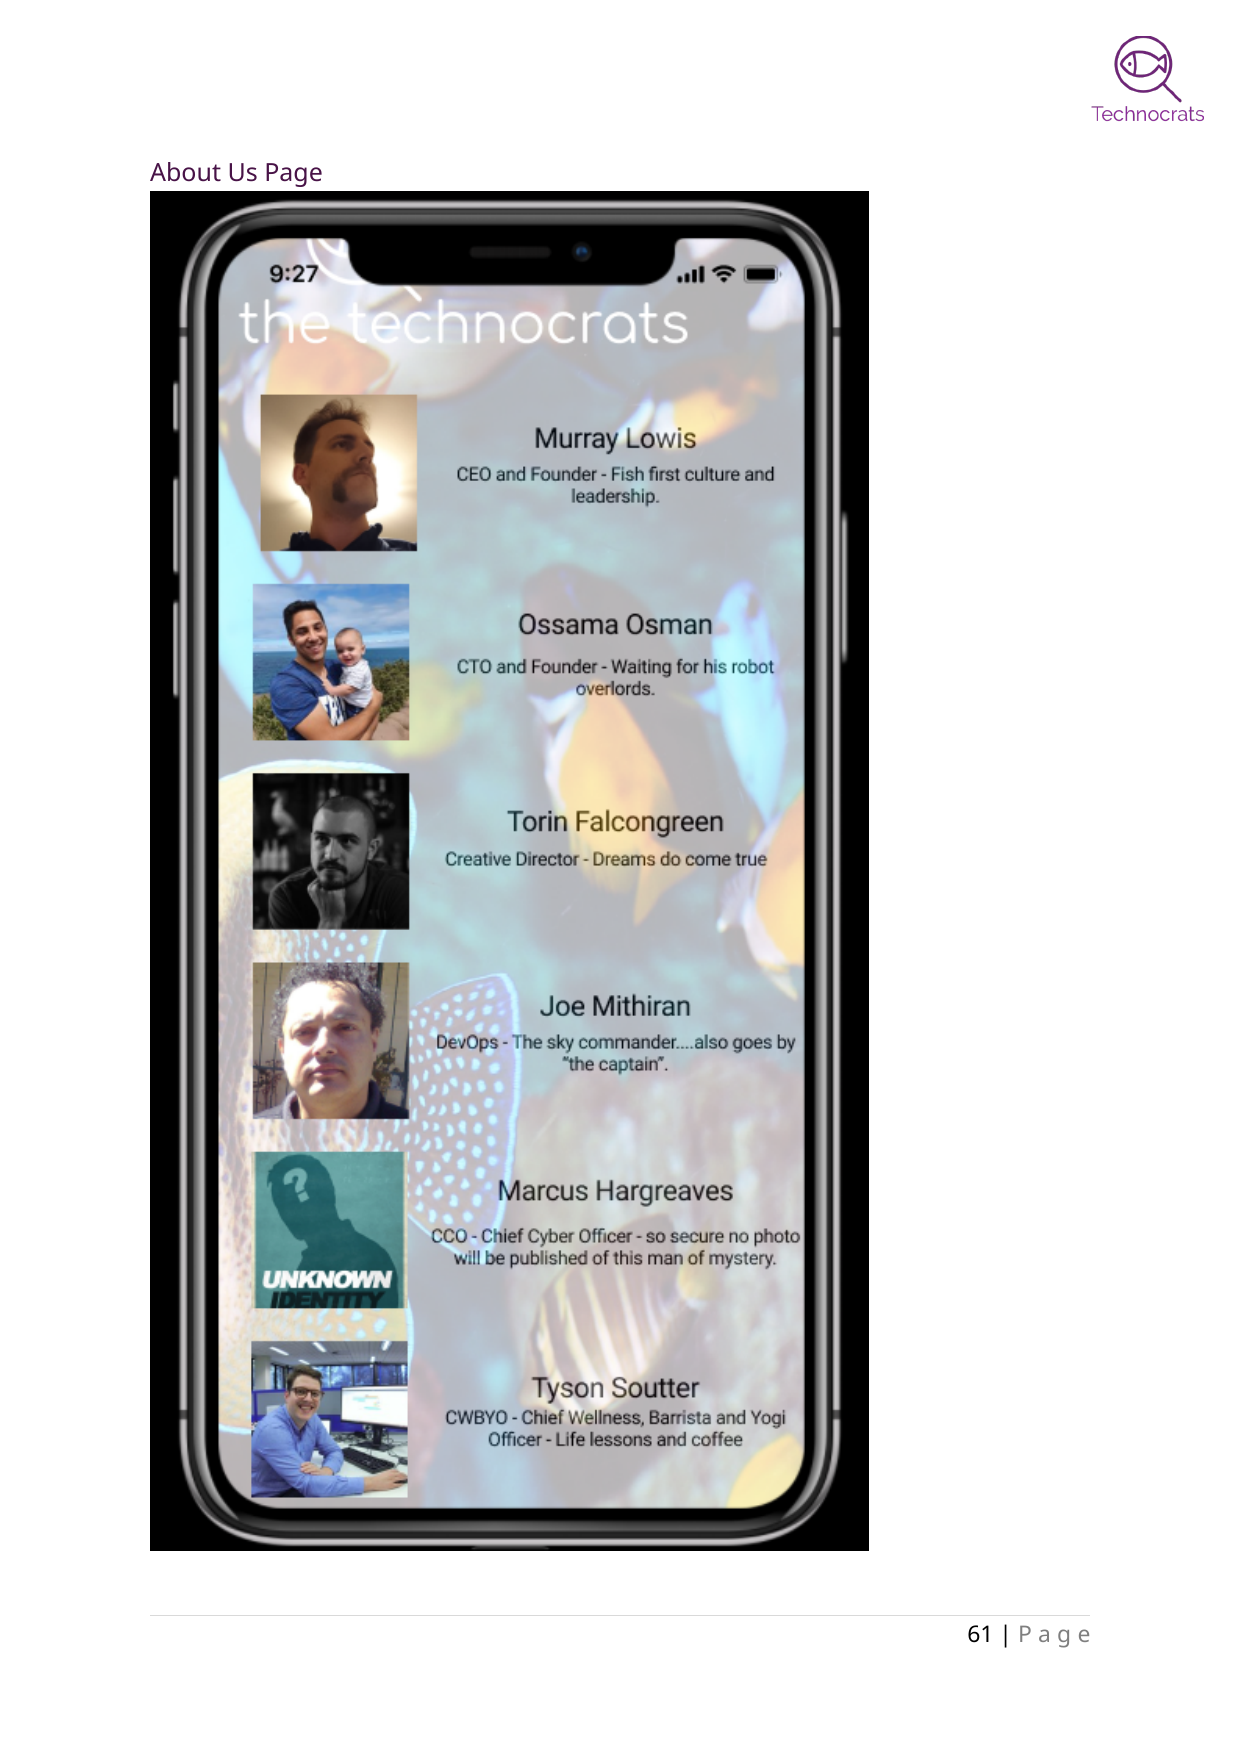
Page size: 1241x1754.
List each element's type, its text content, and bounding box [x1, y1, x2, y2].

picture [1090, 36, 1205, 122]
picture [150, 191, 869, 1551]
subtitle About Us Page [150, 154, 1090, 188]
